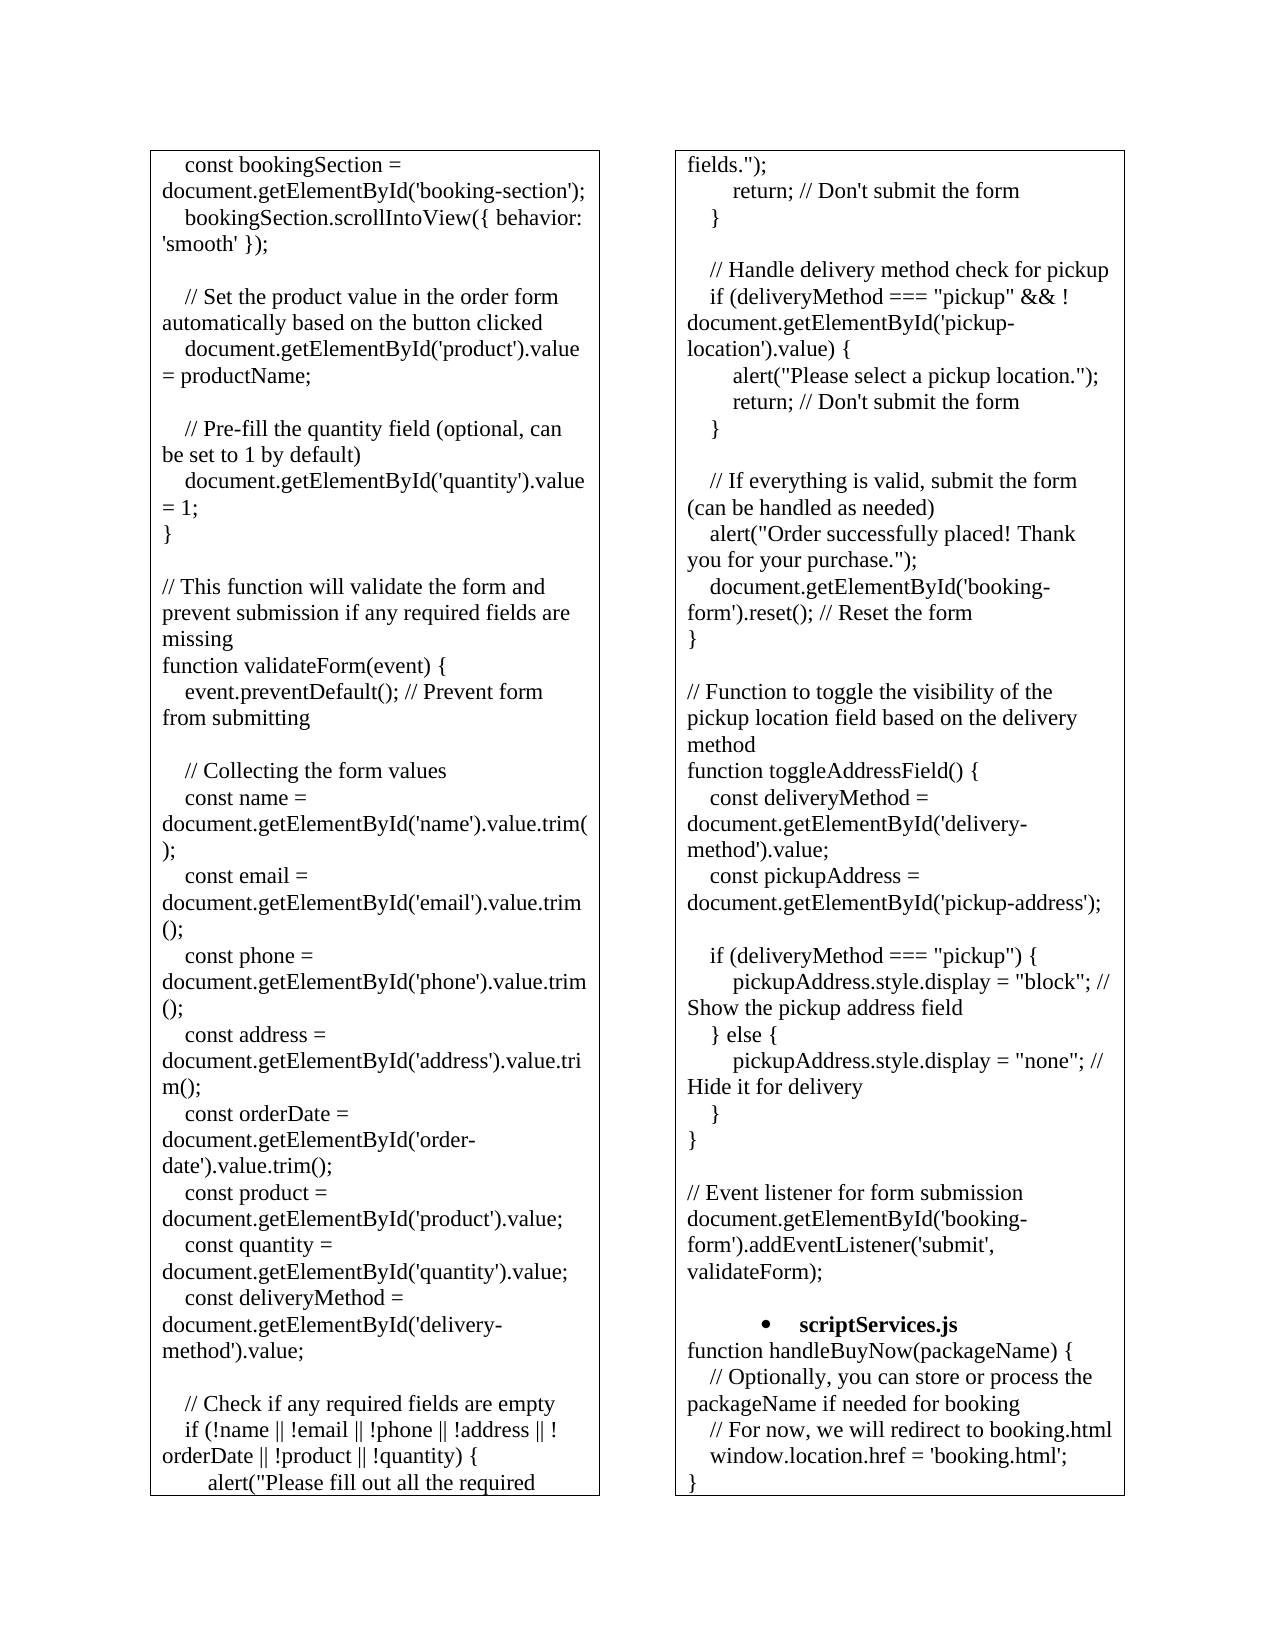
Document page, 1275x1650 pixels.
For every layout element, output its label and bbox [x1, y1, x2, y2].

table_header [151, 151, 599, 1495]
table_header [676, 151, 1124, 1495]
